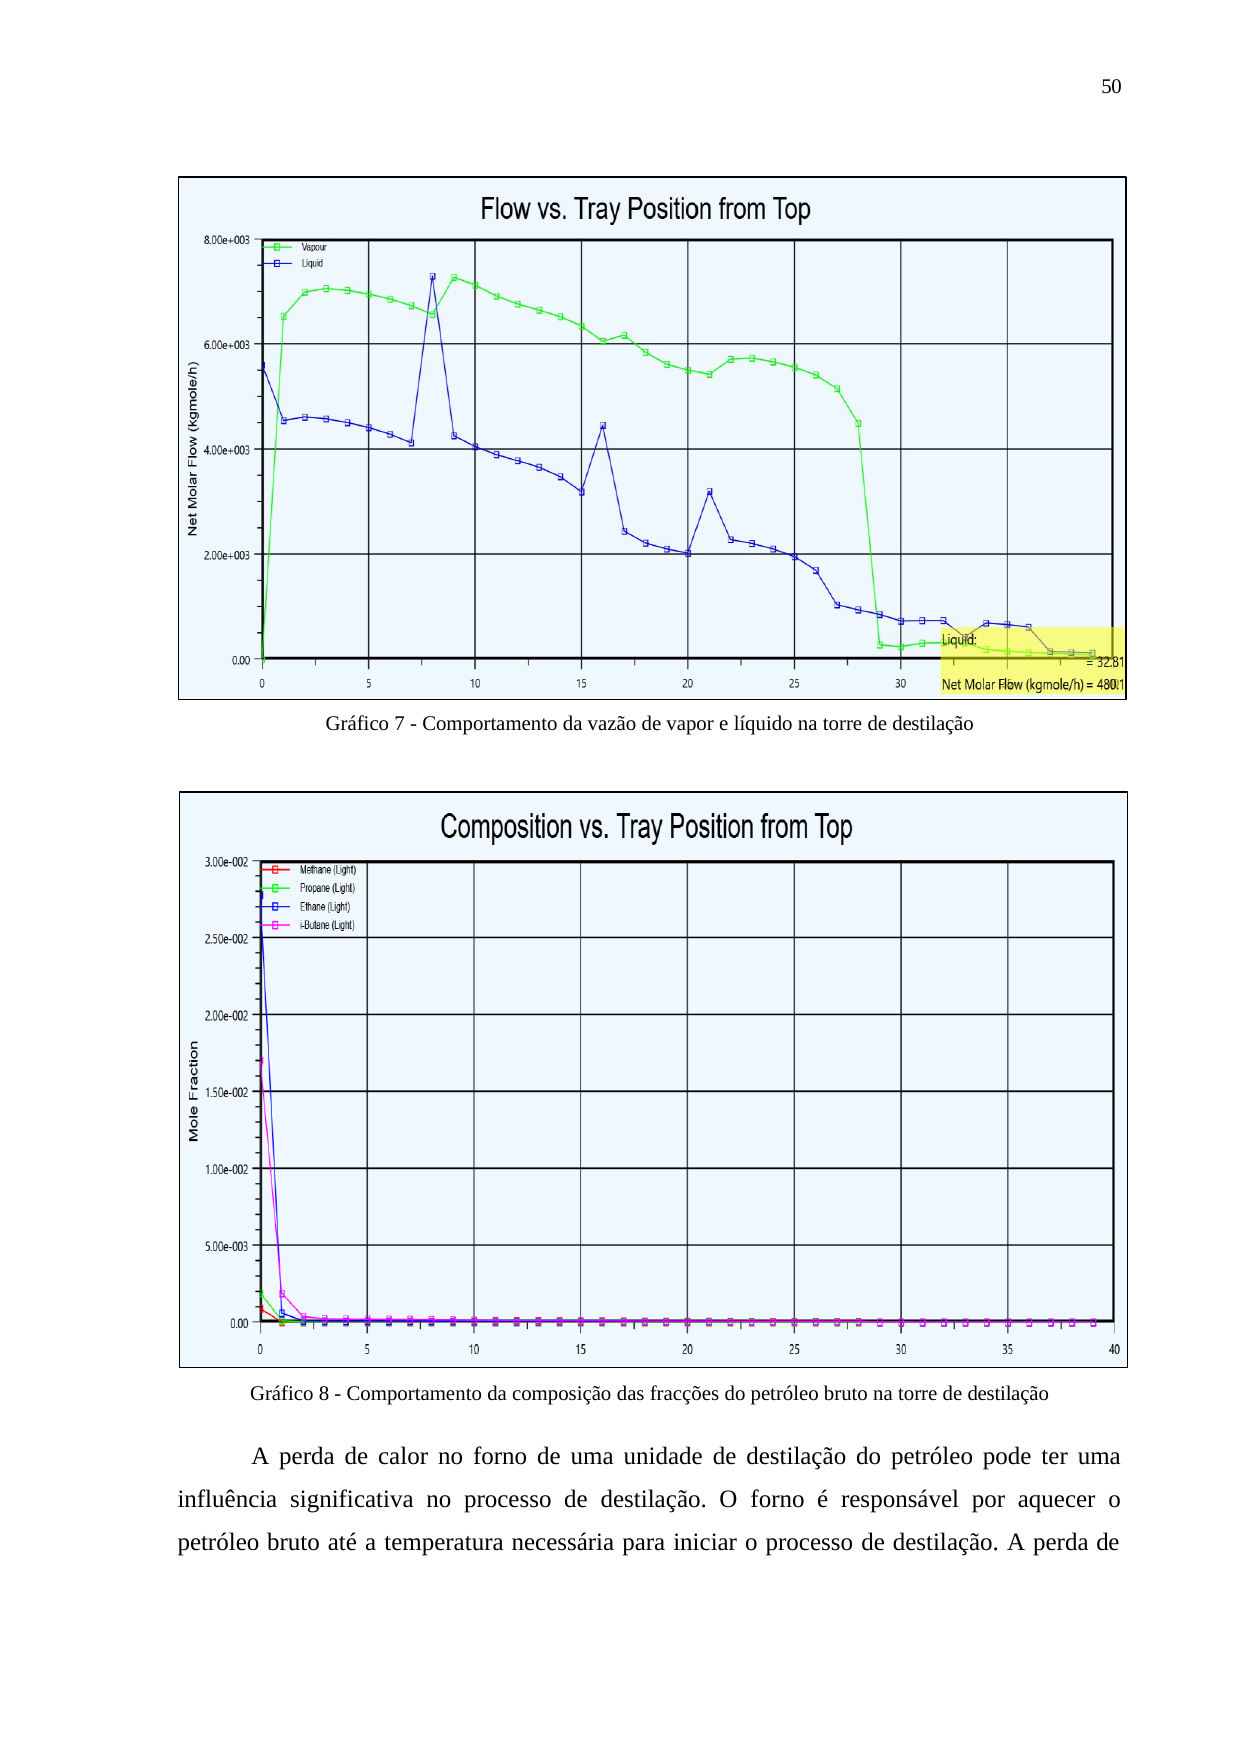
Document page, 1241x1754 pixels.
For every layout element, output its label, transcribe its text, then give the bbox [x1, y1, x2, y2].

picture [180, 793, 1127, 1367]
picture [179, 178, 1125, 699]
text Gráfico 7 - Comportamento da vazão de vapor e líquido na torre de destilação [211, 711, 1088, 734]
text A perda de calor no forno de uma unidade de destilação do petróleo pode ter uma influência significativa no processo de destilação. O forno é responsável por aquecer o petróleo bruto até a temperatura necessária para iniciar o processo de destilação. A perda de [177, 1441, 1122, 1556]
